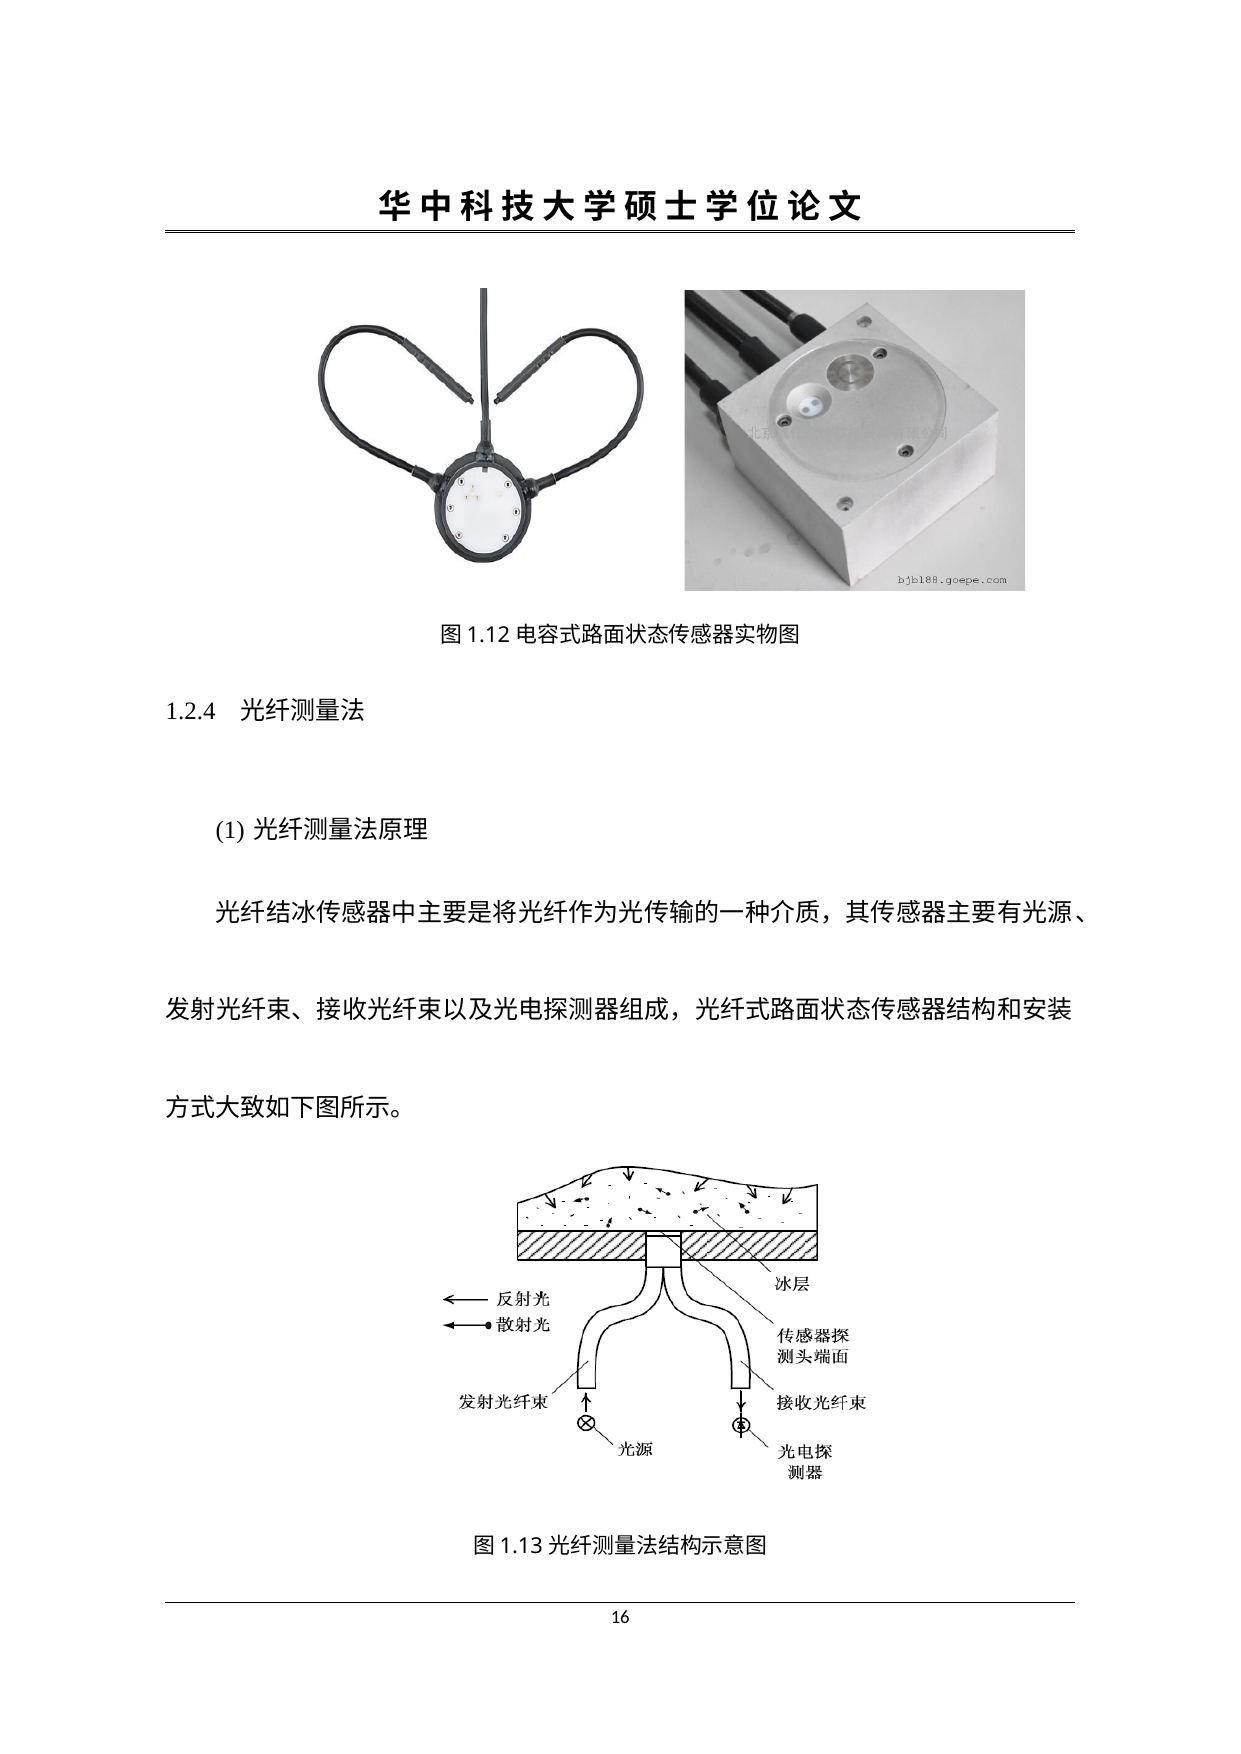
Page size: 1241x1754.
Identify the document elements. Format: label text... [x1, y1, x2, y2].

list 光纤测量法 [165, 676, 1075, 741]
text 光纤结冰传感器中主要是将光纤作为光传输的一种介质，其传感器主要有光源、发射光纤束、接收光纤束以及光电探测器组成，光纤式路面状态传感器结构和安装方式大致如下图所示。 [165, 878, 1075, 1138]
picture [439, 1156, 869, 1485]
text 图1.12 电容式路面状态传感器实物图 [165, 617, 1075, 649]
text 图1.13 光纤测量法结构示意图 [165, 1528, 1075, 1560]
list 光纤测量法原理 [215, 795, 1075, 860]
picture [282, 288, 1025, 591]
